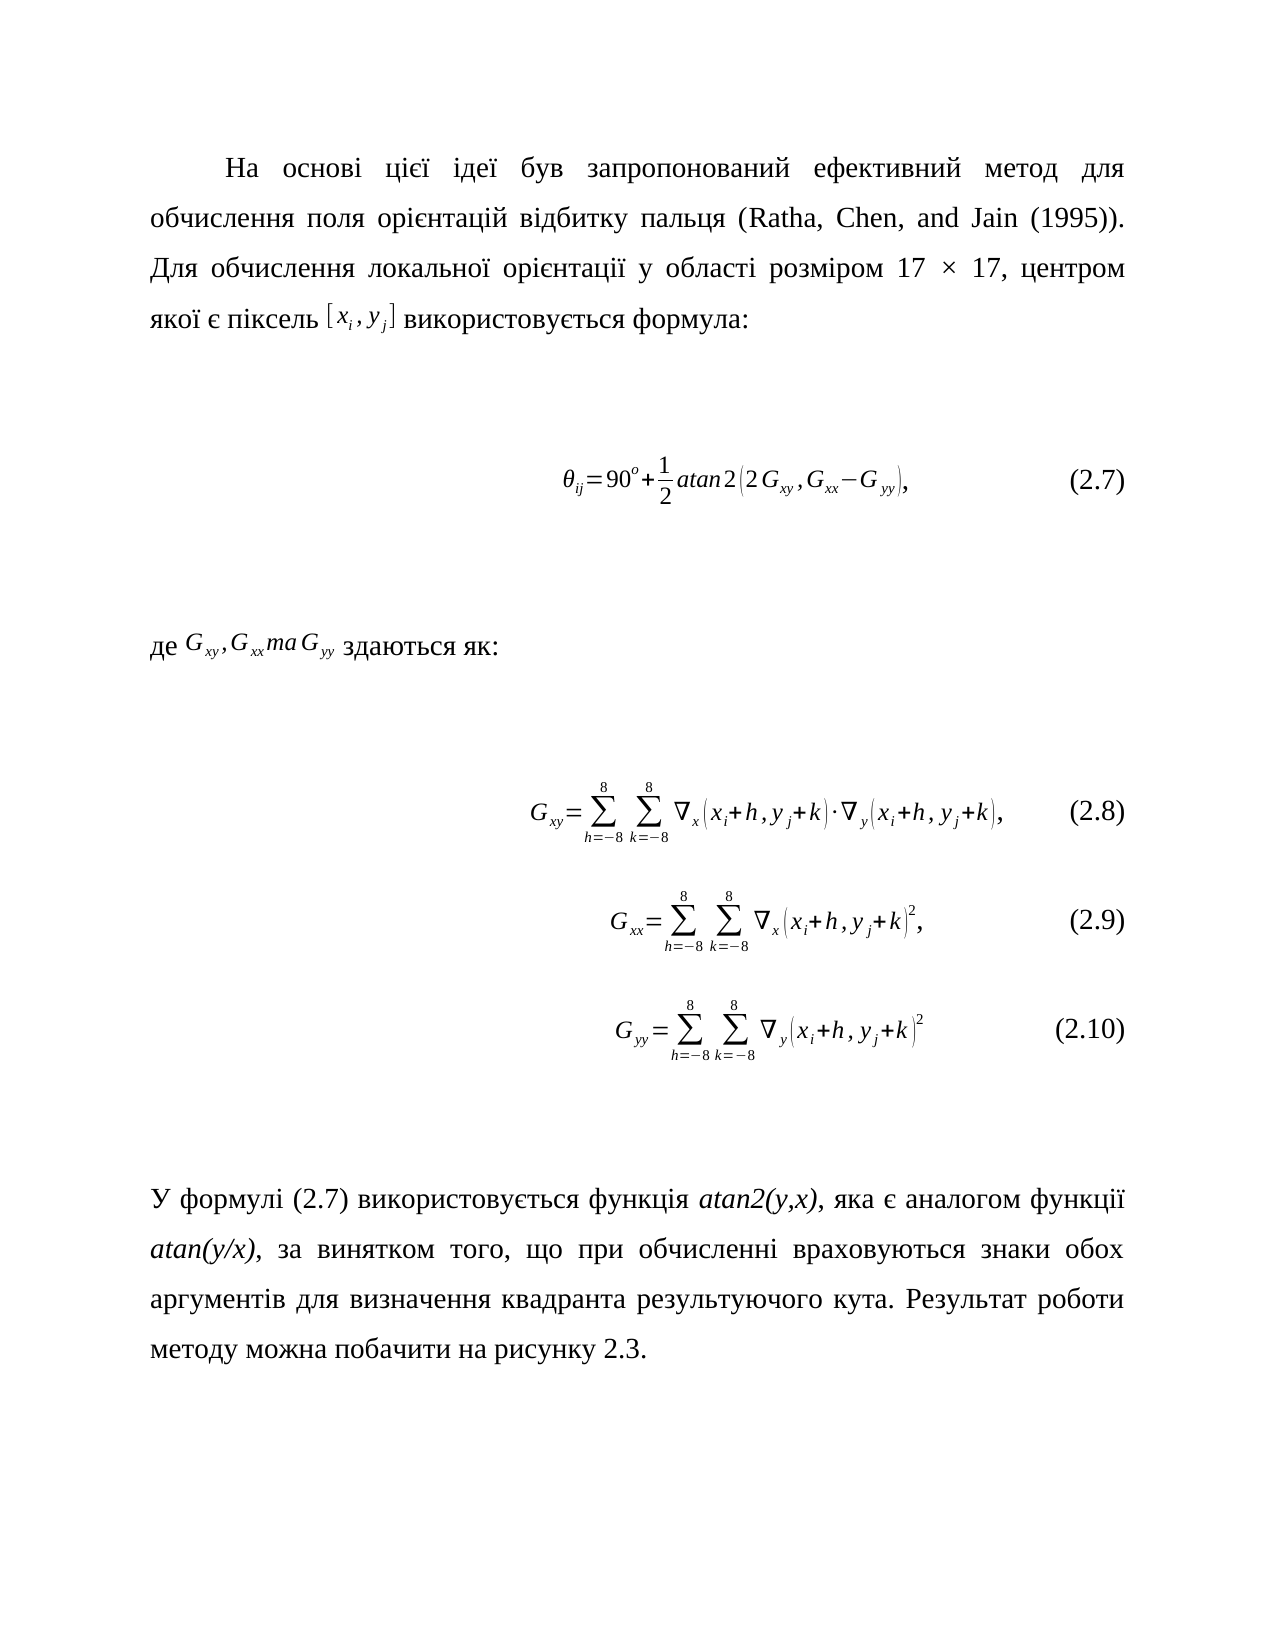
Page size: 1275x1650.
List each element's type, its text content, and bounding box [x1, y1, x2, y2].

text , (2.7) [150, 452, 1125, 511]
text На основі цієї ідеї був запропонований ефективний метод для обчислення поля орієнтацій відбитку пальця (Ratha, Chen, and Jain (1995)). Для обчислення локальної орієнтації у області розміром 17 × 17, центром якої є піксель використовується формула: [150, 150, 1125, 334]
text , (2.8) [150, 778, 1125, 846]
text У формулі (2.7) використовується функція atan2(y,x), яка є аналогом функції atan(y/x), за винятком того, що при обчисленні враховуються знаки обох аргументів для визначення квадранта результуючого кута. Результат роботи методу можна побачити на рисунку 2.3. [150, 1181, 1125, 1365]
text , (2.9) [150, 887, 1125, 954]
text де здаються як: [150, 628, 1125, 661]
text (2.10) [150, 996, 1125, 1064]
